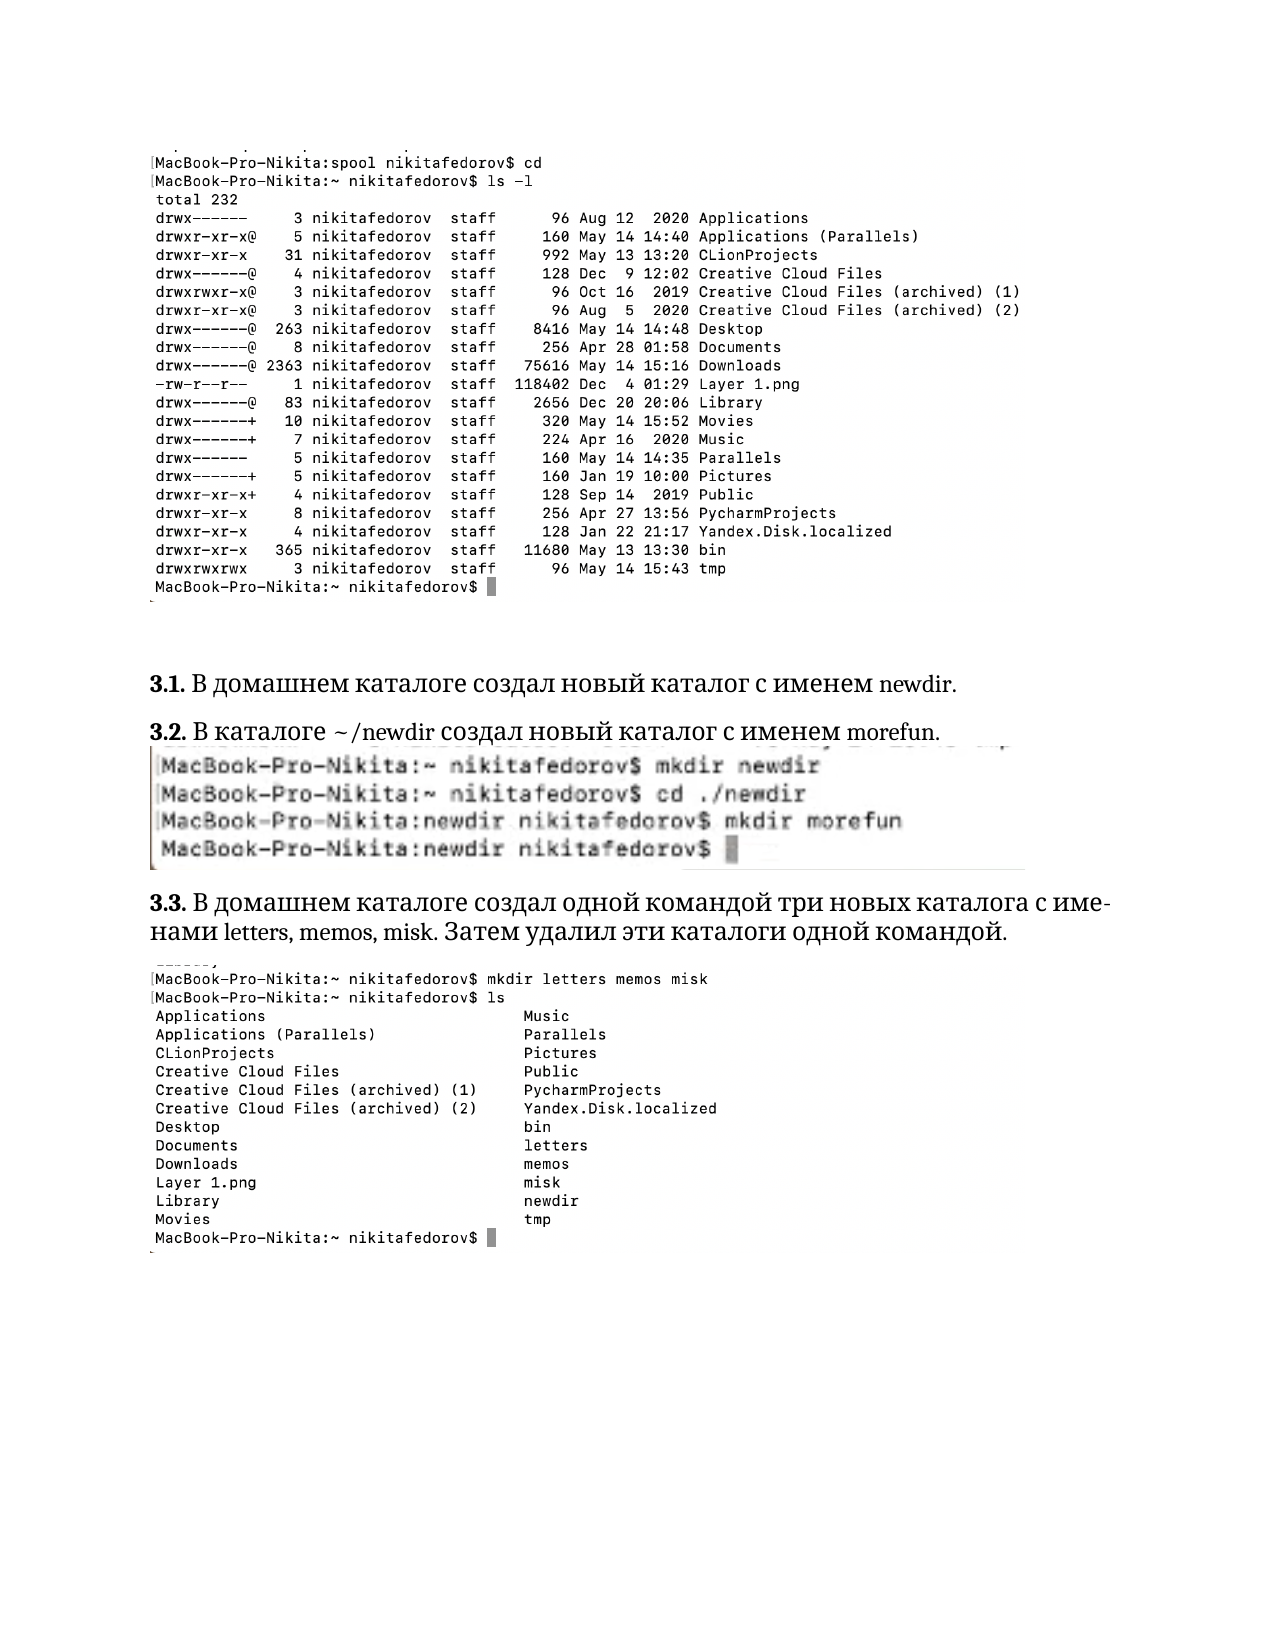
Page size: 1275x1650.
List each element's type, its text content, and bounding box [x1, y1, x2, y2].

text 3.1. В домашнем каталоге создал новый каталог с именем newdir. [150, 670, 1125, 699]
picture [150, 746, 1025, 870]
picture [150, 150, 1025, 602]
text 3.3. В домашнем каталоге создал одной командой три новых каталога с име- нами letters, memos, misk. Затем удалил эти каталоги одной командой. [150, 889, 1125, 946]
picture [150, 965, 1025, 1253]
